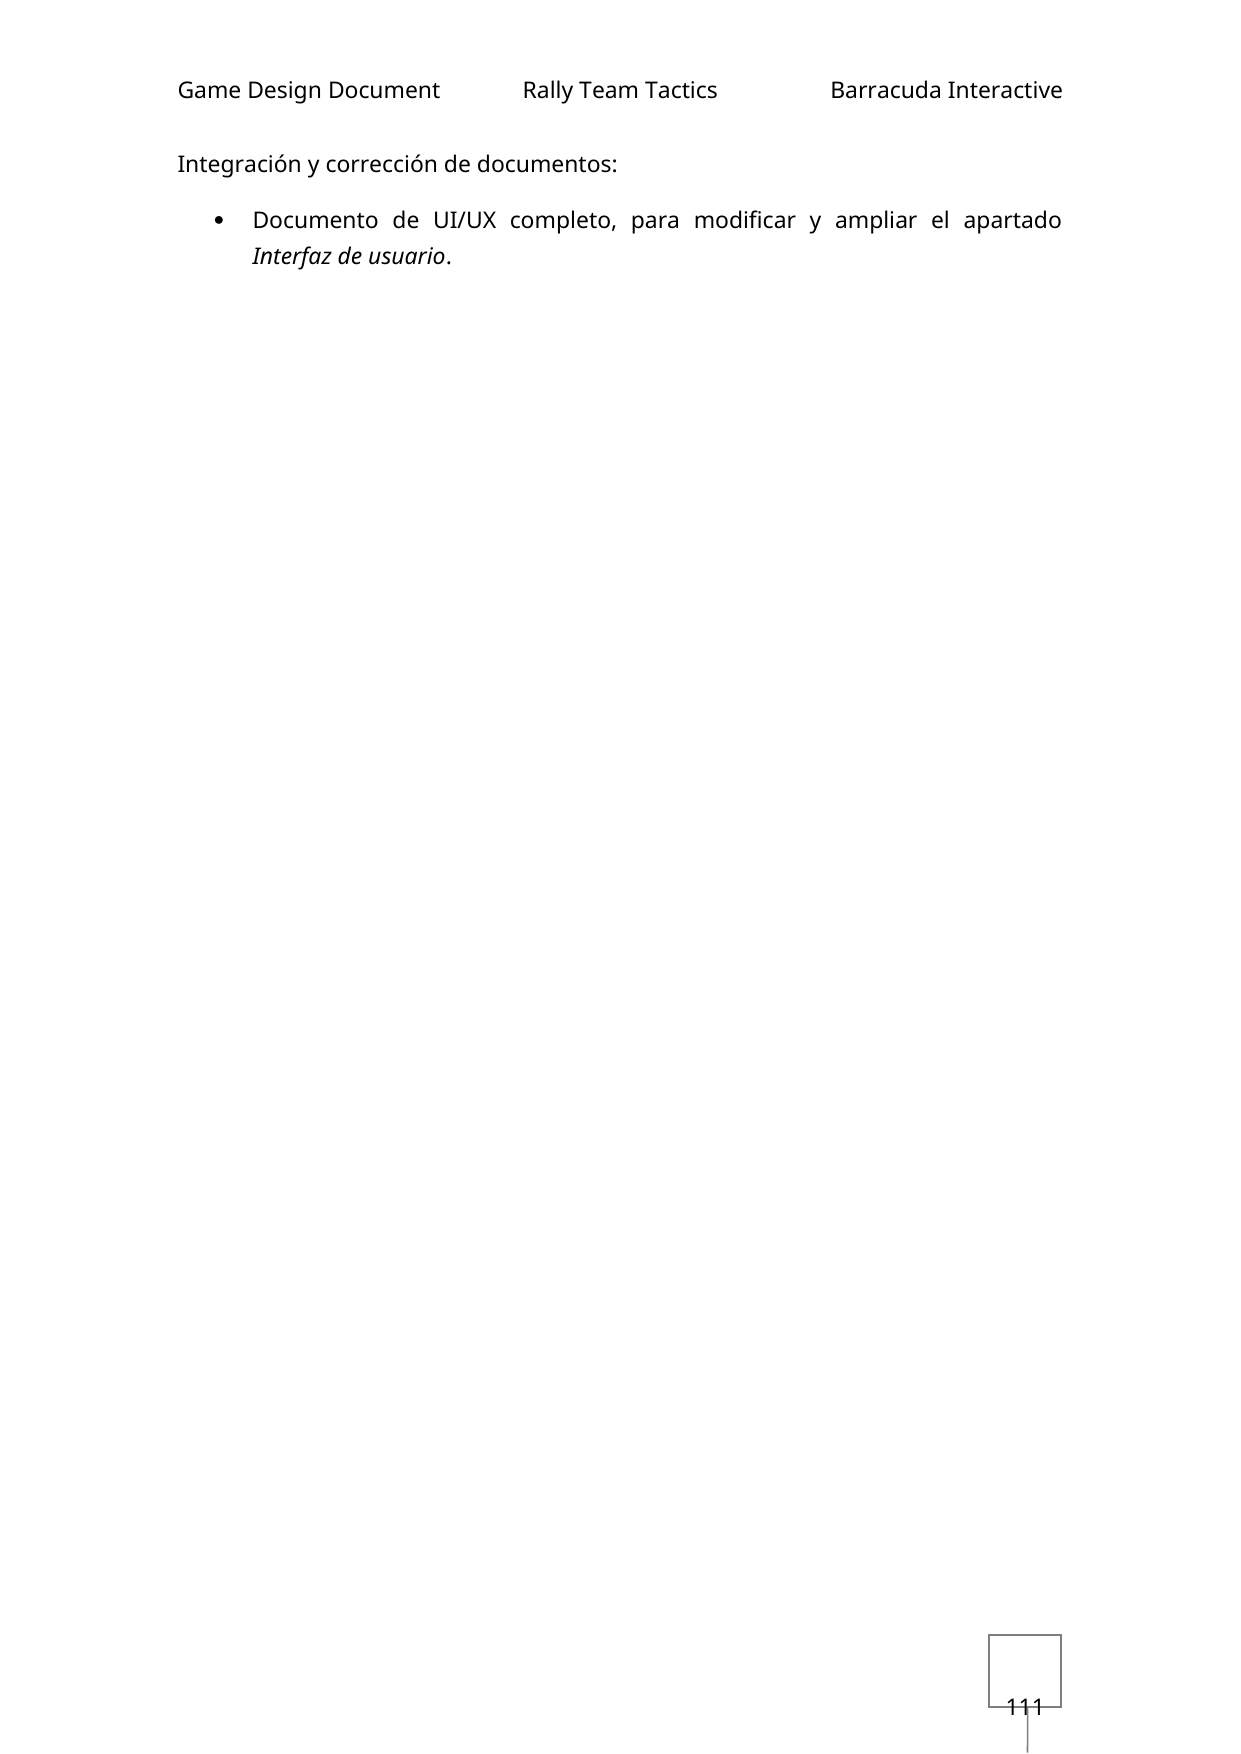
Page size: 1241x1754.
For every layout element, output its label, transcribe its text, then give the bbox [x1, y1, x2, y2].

text Integración y corrección de documentos: [177, 148, 1063, 179]
list Documento de UI/UX completo, para modificar y ampliar el apartado Interfaz de usuario. [215, 204, 1063, 272]
